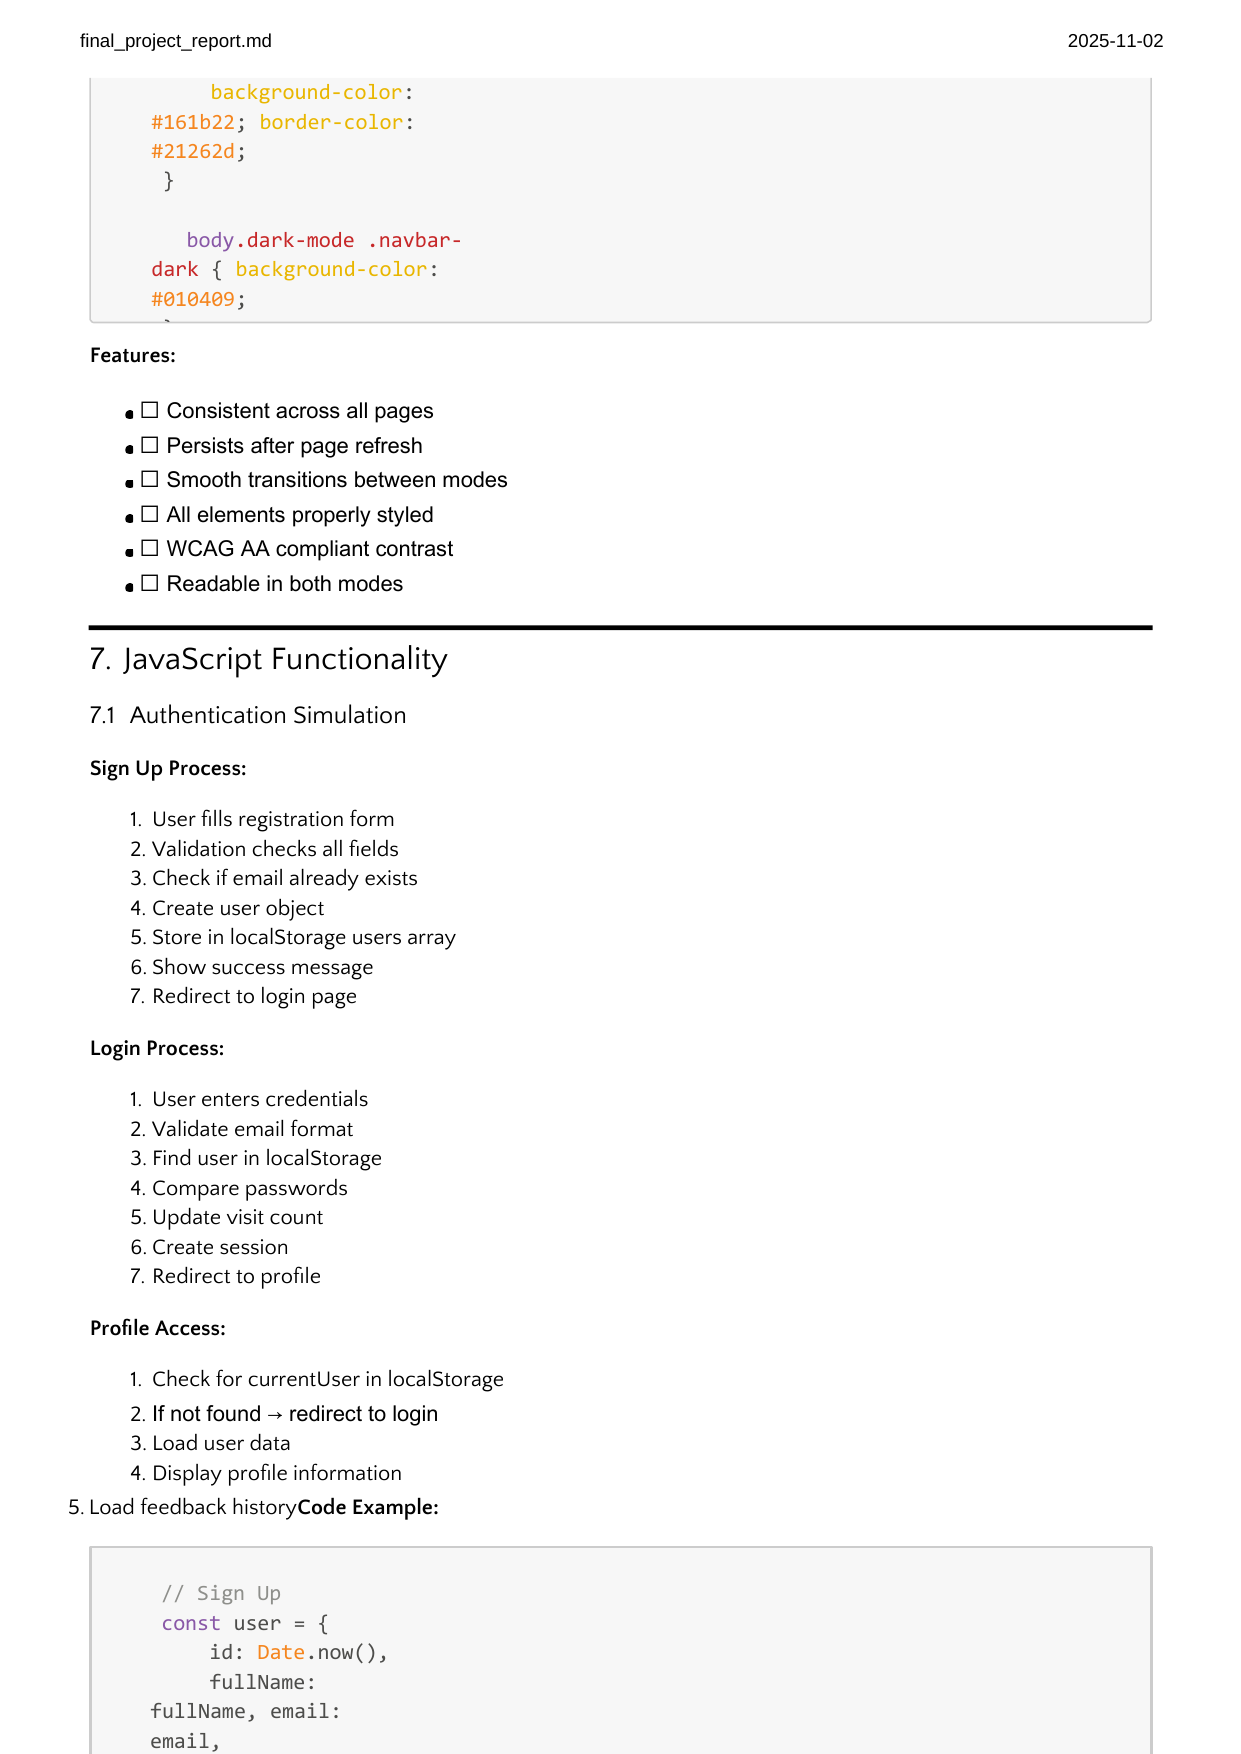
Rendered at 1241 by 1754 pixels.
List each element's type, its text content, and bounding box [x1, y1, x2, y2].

picture [125, 480, 134, 488]
list User enters credentials [130, 1088, 1166, 1112]
list Compare passwords [130, 1177, 1166, 1201]
list Validation checks all fields [130, 837, 1166, 862]
list Redirect to login page [130, 985, 1166, 1009]
list Load feedback historyCode Example: [68, 1496, 1166, 1521]
text Login Process: [89, 1037, 1166, 1061]
list Check for currentUser in localStorage [130, 1368, 1166, 1392]
text Sign Up Process: [89, 756, 1166, 781]
list Create session [130, 1236, 1166, 1260]
list If not found → redirect to login [130, 1398, 1166, 1427]
picture [125, 410, 134, 419]
subtitle Authentication Simulation [89, 702, 1166, 730]
text ✅ Smooth transitions between modes [125, 464, 1166, 494]
text ✅ Readable in both modes [125, 568, 1166, 597]
text ✅ Persists after page refresh [125, 430, 1166, 459]
text ✅ WCAG AA compliant contrast [125, 533, 1166, 563]
list Find user in localStorage [130, 1147, 1166, 1171]
list Redirect to profile [130, 1265, 1166, 1289]
list User fills registration form [130, 808, 1166, 832]
list Load user data [130, 1432, 1166, 1457]
text ✅ All elements properly styled [125, 499, 1166, 528]
text Profile Access: [89, 1317, 1166, 1341]
text Features: [89, 344, 1166, 368]
picture [125, 549, 134, 557]
subtitle JavaScript Functionality [89, 642, 1166, 678]
text ✅ Consistent across all pages [125, 395, 1166, 424]
list Check if email already exists [130, 867, 1166, 891]
picture [125, 583, 134, 592]
list Create user object [130, 896, 1166, 921]
list Store in localStorage users array [130, 926, 1166, 950]
picture [125, 445, 134, 454]
list Show success message [130, 956, 1166, 980]
list Update visit count [130, 1206, 1166, 1230]
picture [125, 514, 134, 523]
list Display profile information [130, 1462, 1166, 1486]
list Validate email format [130, 1117, 1166, 1142]
